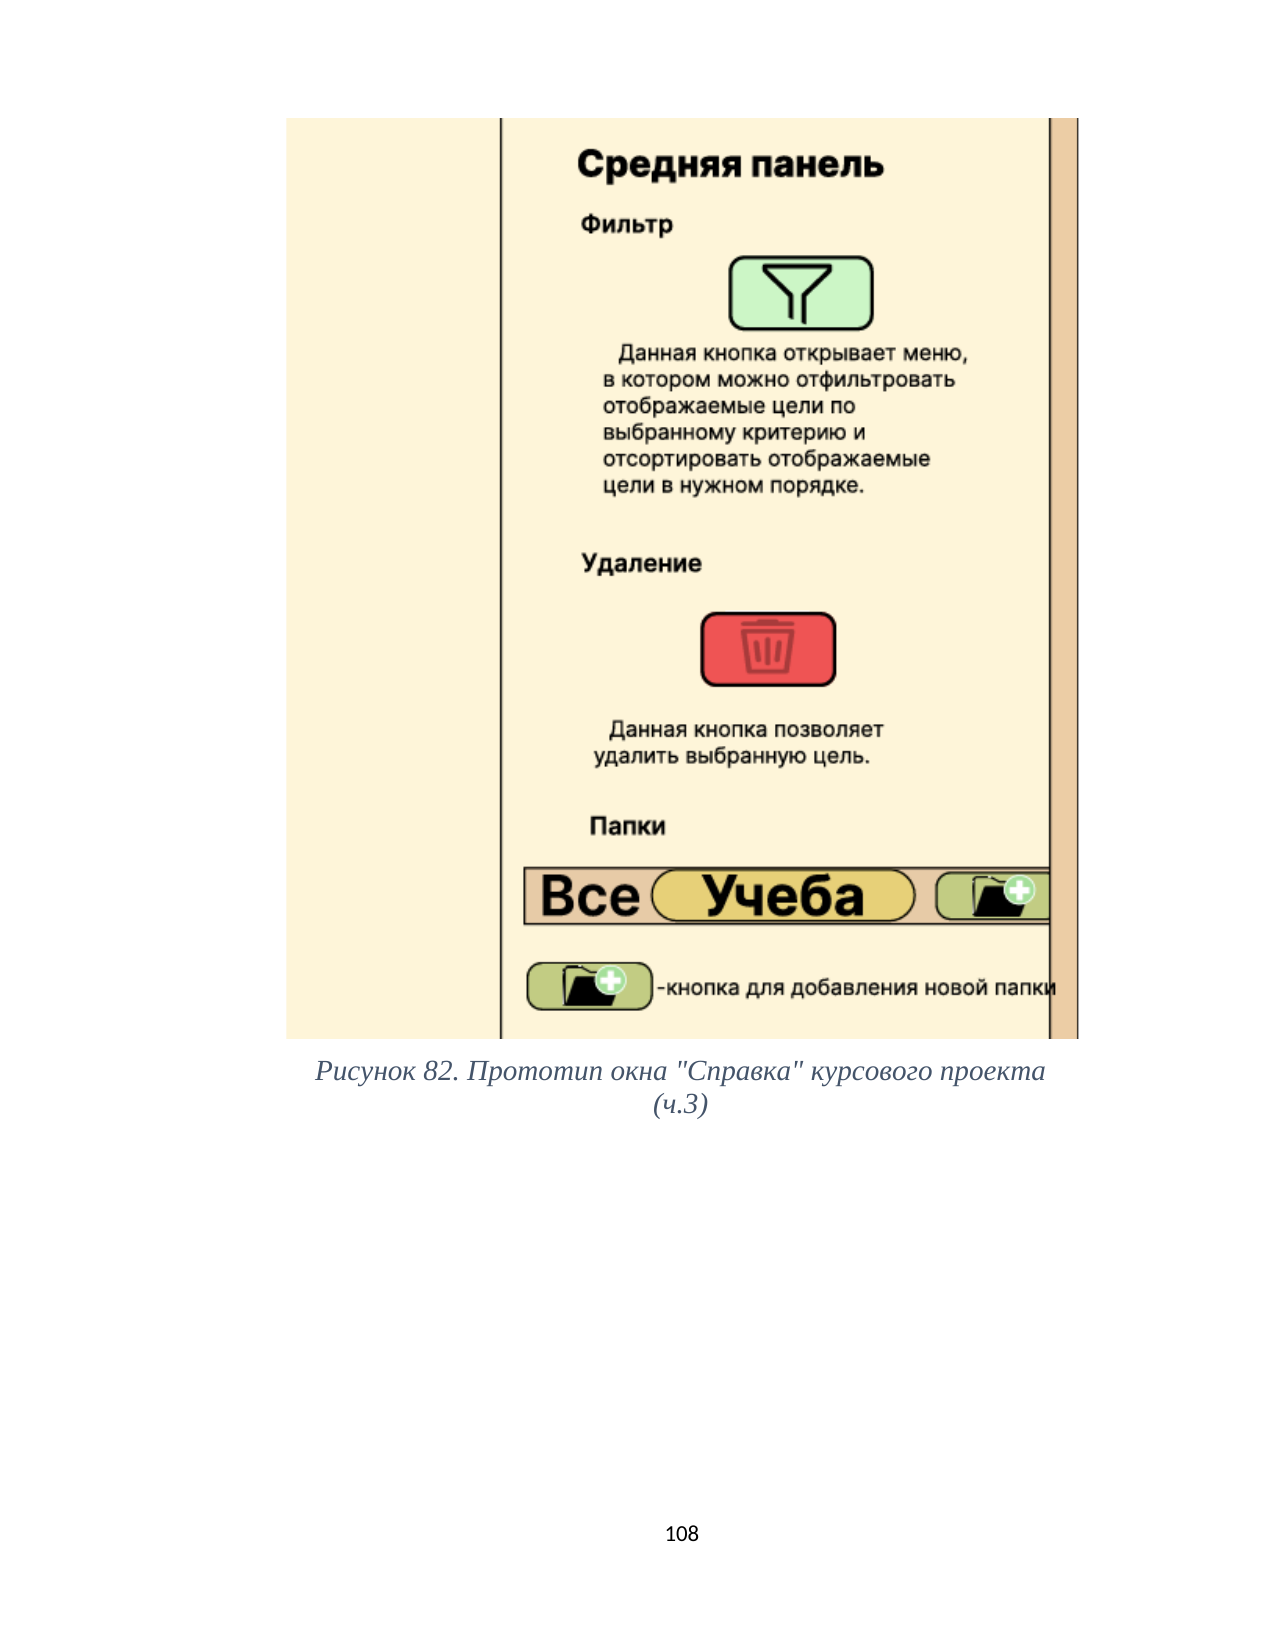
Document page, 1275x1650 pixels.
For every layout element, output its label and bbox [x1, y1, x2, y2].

picture [286, 118, 1079, 1039]
